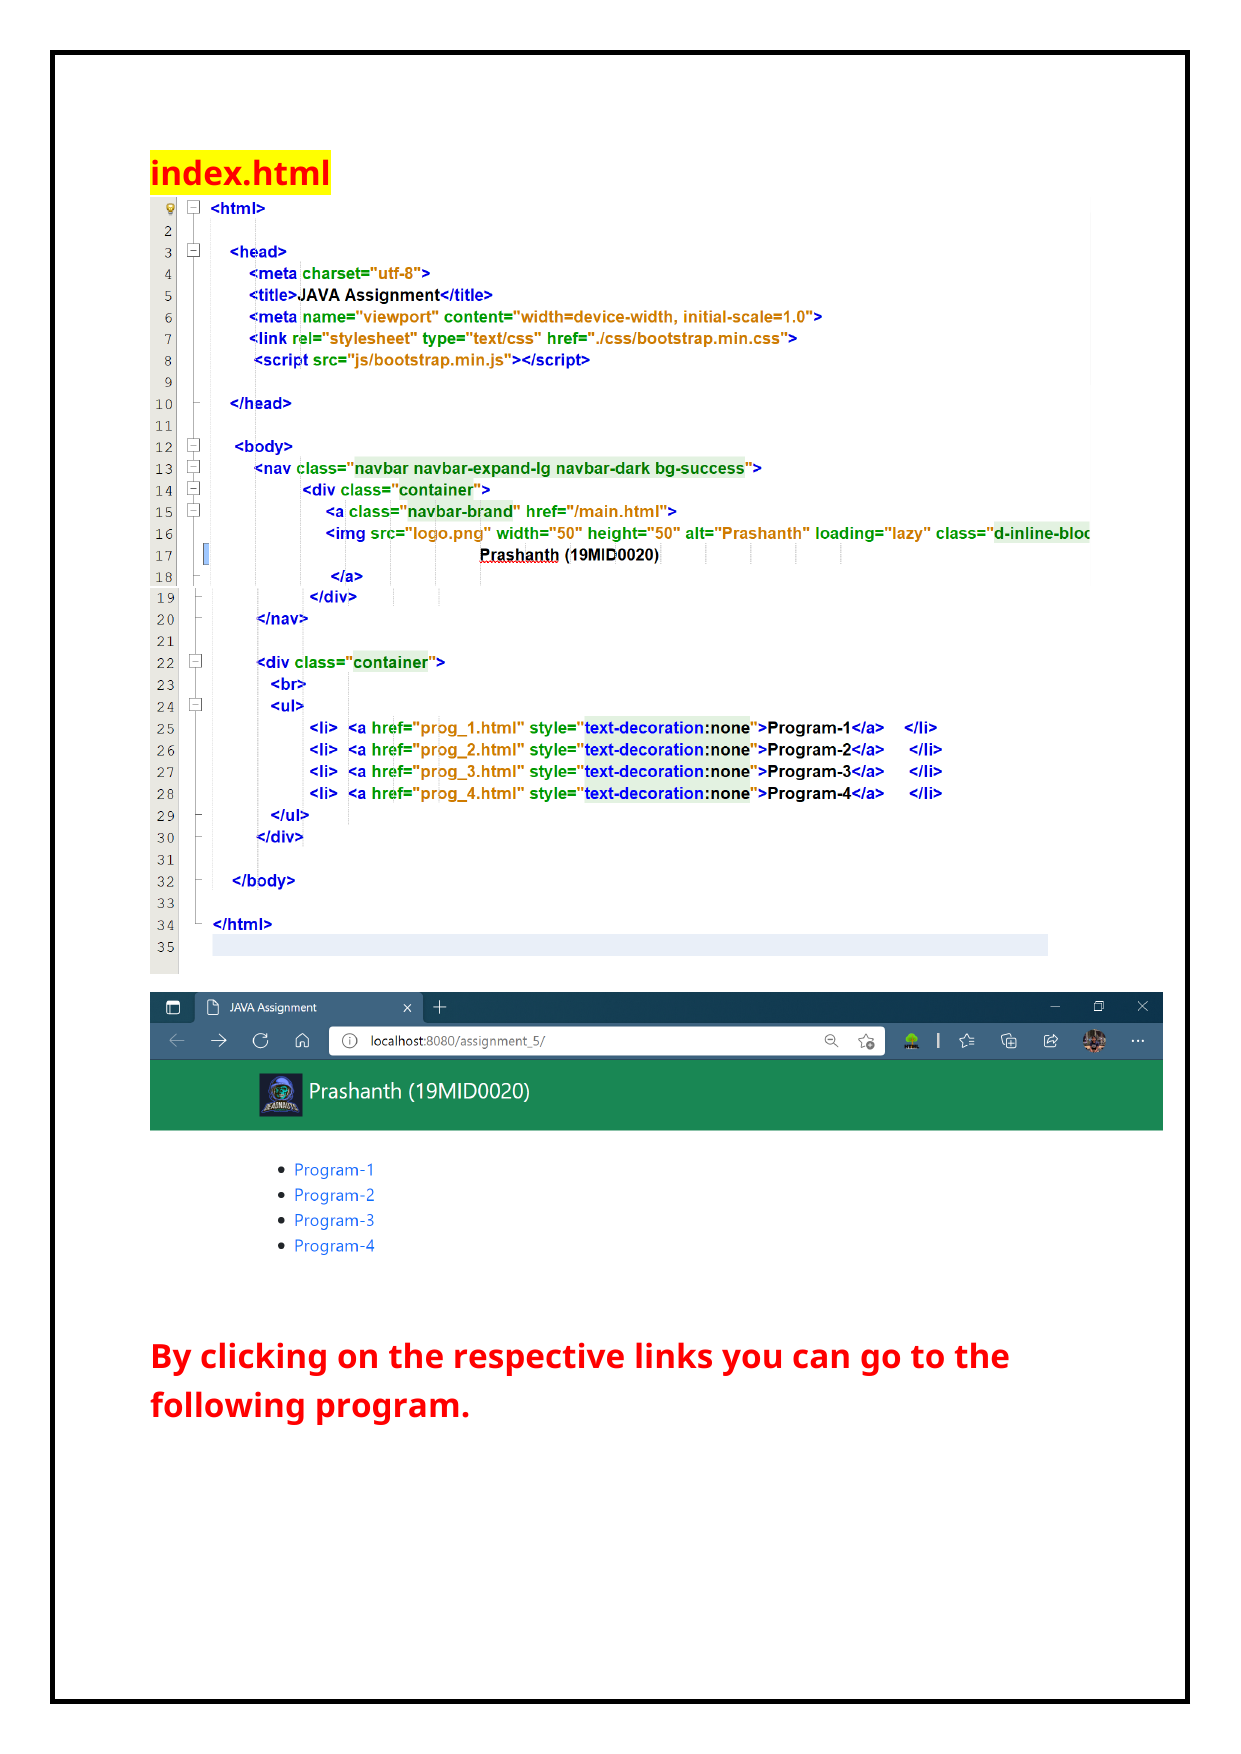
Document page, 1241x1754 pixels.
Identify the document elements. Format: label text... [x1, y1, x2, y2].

picture [150, 197, 1091, 586]
text By clicking on the respective links you can go to the following program. [150, 1333, 1090, 1427]
picture [150, 588, 1048, 974]
picture [150, 992, 1163, 1314]
text index.html [150, 150, 1090, 197]
